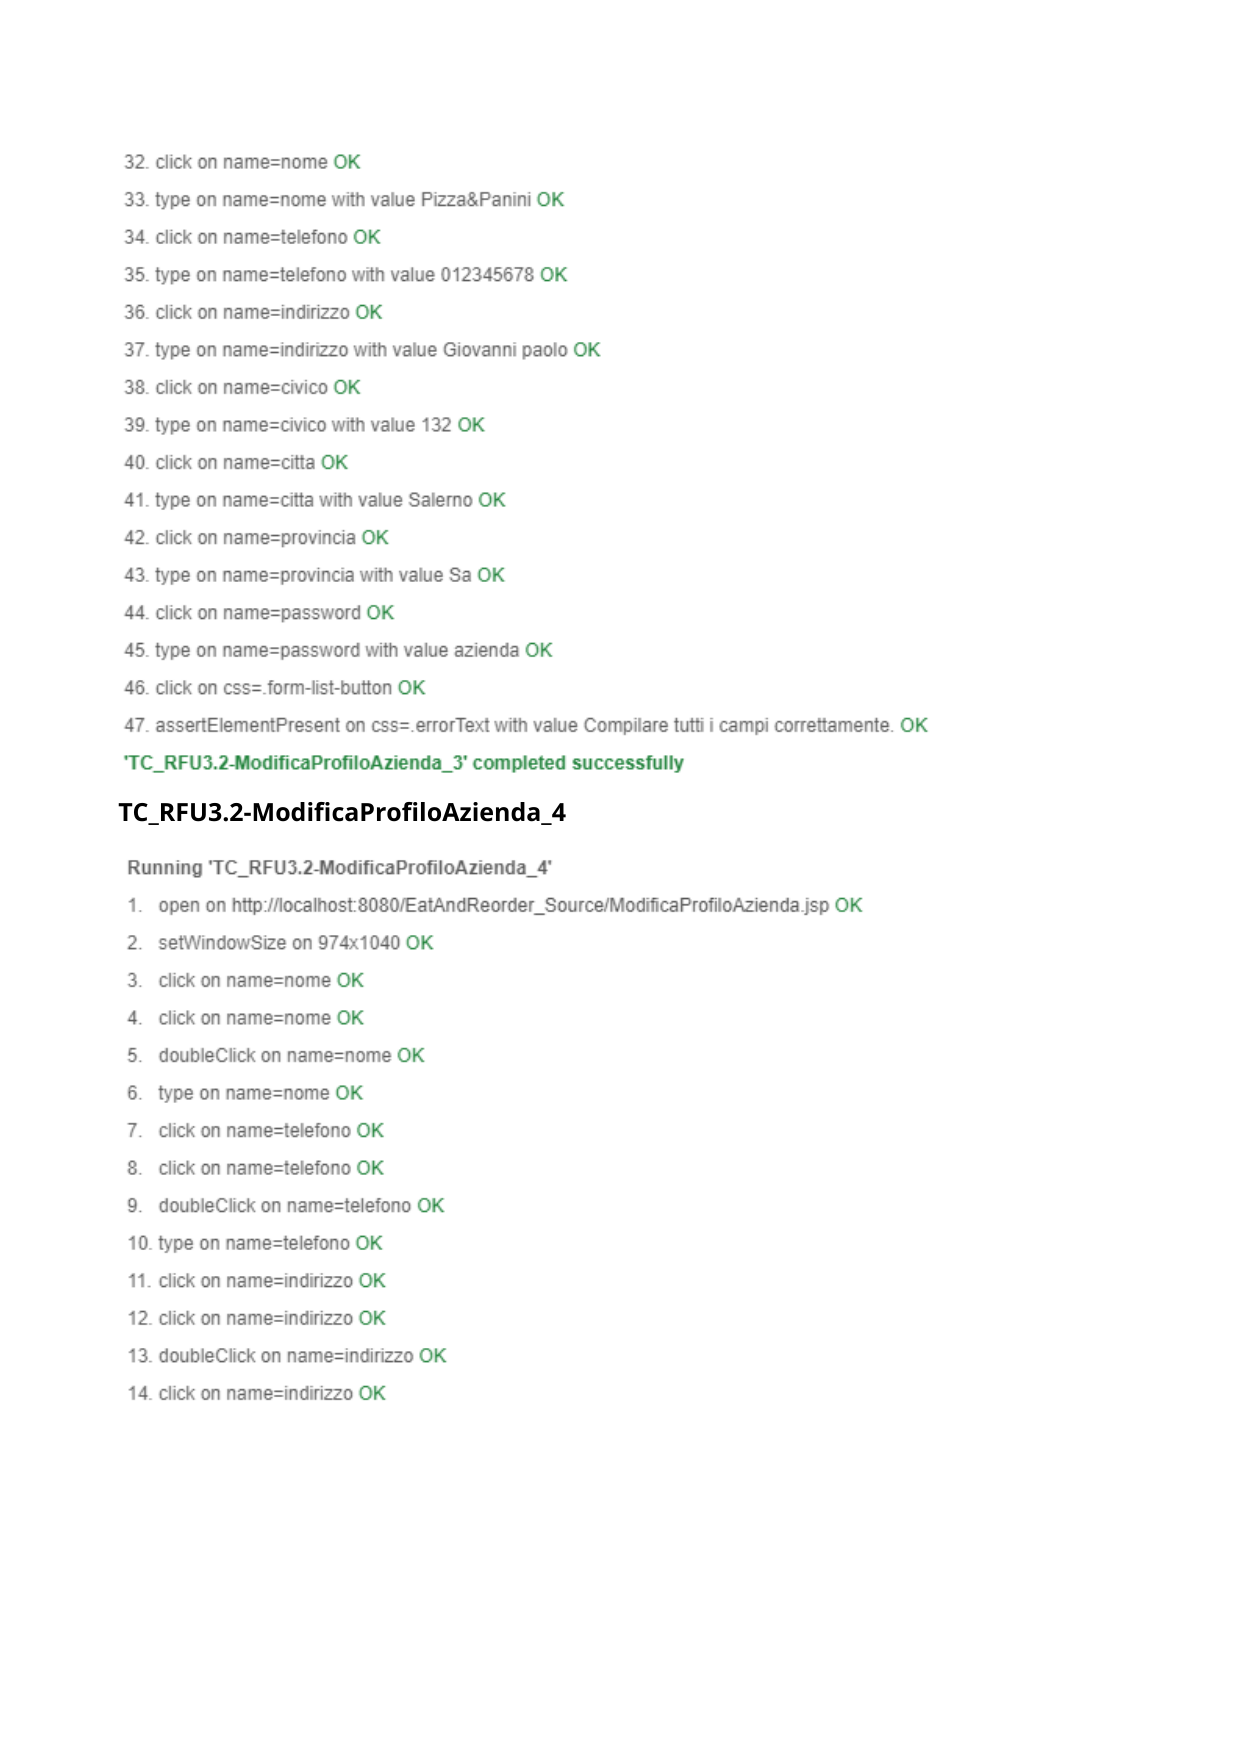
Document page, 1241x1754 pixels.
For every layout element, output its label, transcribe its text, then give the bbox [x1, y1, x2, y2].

text TC_RFU3.2-ModificaProfiloAzienda_4 [118, 795, 1122, 829]
picture [118, 848, 875, 1408]
picture [118, 147, 937, 776]
